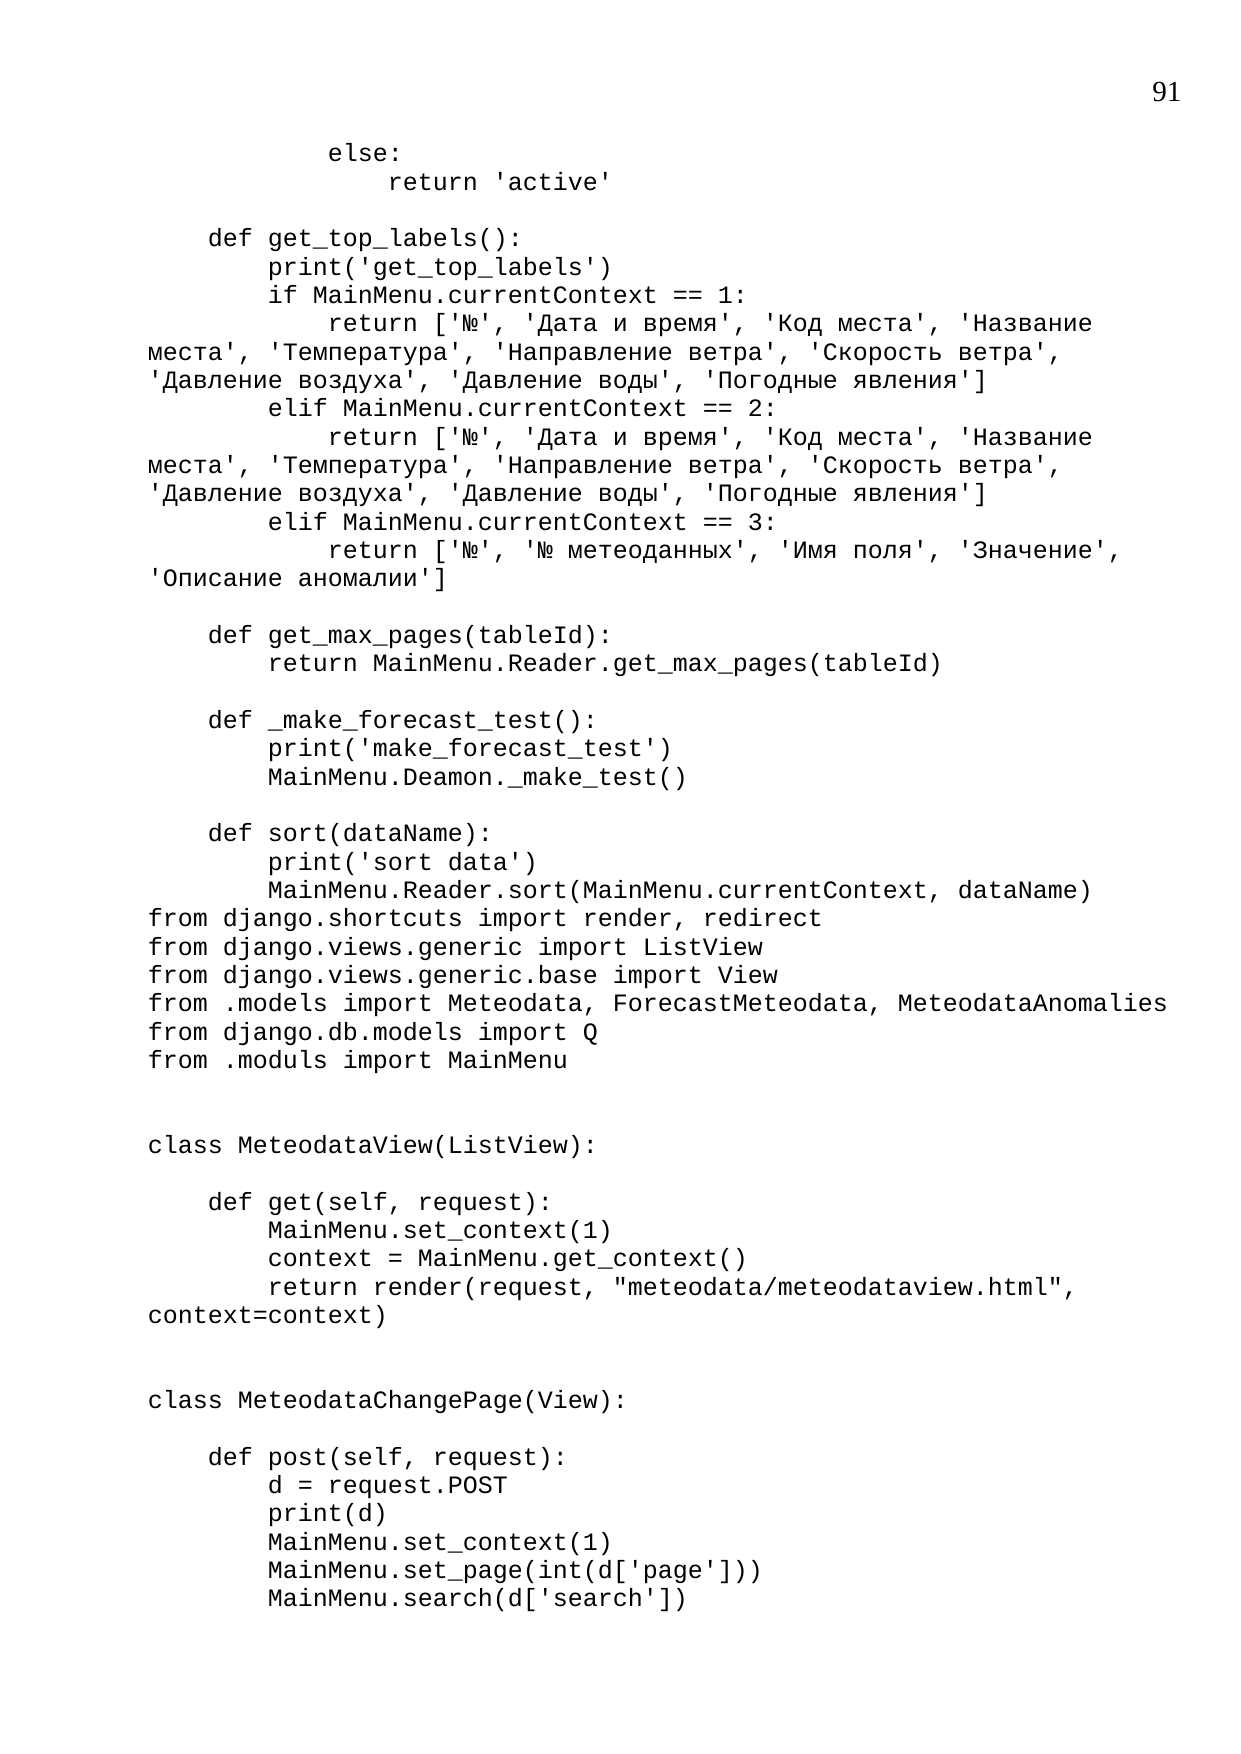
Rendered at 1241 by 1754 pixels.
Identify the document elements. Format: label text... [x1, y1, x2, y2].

text def sort(dataName): [148, 821, 1181, 849]
text return render(request, "meteodata/meteodataview.html", context=context) [148, 1274, 1181, 1331]
text if MainMenu.currentContext == 1: [148, 283, 1181, 311]
text MainMenu.set_context(1) [148, 1218, 1181, 1246]
text def post(self, request): [148, 1444, 1181, 1473]
text return ['№', 'Дата и время', 'Код места', 'Название места', 'Температура', 'Направление ветра', 'Скорость ветра', 'Давление воздуха', 'Давление воды', 'Погодные явления'] [148, 311, 1181, 396]
text d = request.POST [148, 1473, 1181, 1501]
text elif MainMenu.currentContext == 3: [148, 509, 1181, 538]
text return MainMenu.Reader.get_max_pages(tableId) [148, 651, 1181, 679]
text MainMenu.Deamon._make_test() [148, 764, 1181, 793]
text MainMenu.Reader.sort(MainMenu.currentContext, dataName) [148, 878, 1181, 906]
text class MeteodataView(ListView): [148, 1133, 1181, 1161]
text print('get_top_labels') [148, 254, 1181, 283]
text return ['№', 'Дата и время', 'Код места', 'Название места', 'Температура', 'Направление ветра', 'Скорость ветра', 'Давление воздуха', 'Давление воды', 'Погодные явления'] [148, 424, 1181, 509]
text MainMenu.set_page(int(d['page'])) [148, 1558, 1181, 1586]
text from .models import Meteodata, ForecastMeteodata, MeteodataAnomalies [148, 991, 1181, 1019]
text MainMenu.set_context(1) [148, 1529, 1181, 1558]
text print('make_forecast_test') [148, 736, 1181, 764]
text print(d) [148, 1501, 1181, 1529]
text MainMenu.search(d['search']) [148, 1586, 1181, 1614]
text def _make_forecast_test(): [148, 708, 1181, 736]
text else: [148, 141, 1181, 169]
text return ['№', '№ метеоданных', 'Имя поля', 'Значение', 'Описание аномалии'] [148, 538, 1181, 594]
text from django.db.models import Q [148, 1019, 1181, 1048]
text from django.views.generic import ListView [148, 934, 1181, 963]
text return 'active' [148, 169, 1181, 198]
text print('sort data') [148, 849, 1181, 878]
text from django.shortcuts import render, redirect [148, 906, 1181, 934]
text elif MainMenu.currentContext == 2: [148, 396, 1181, 424]
text from .moduls import MainMenu [148, 1048, 1181, 1076]
text def get_max_pages(tableId): [148, 623, 1181, 651]
text class MeteodataChangePage(View): [148, 1388, 1181, 1416]
text def get_top_labels(): [148, 226, 1181, 254]
text def get(self, request): [148, 1189, 1181, 1218]
text from django.views.generic.base import View [148, 963, 1181, 991]
text context = MainMenu.get_context() [148, 1246, 1181, 1274]
